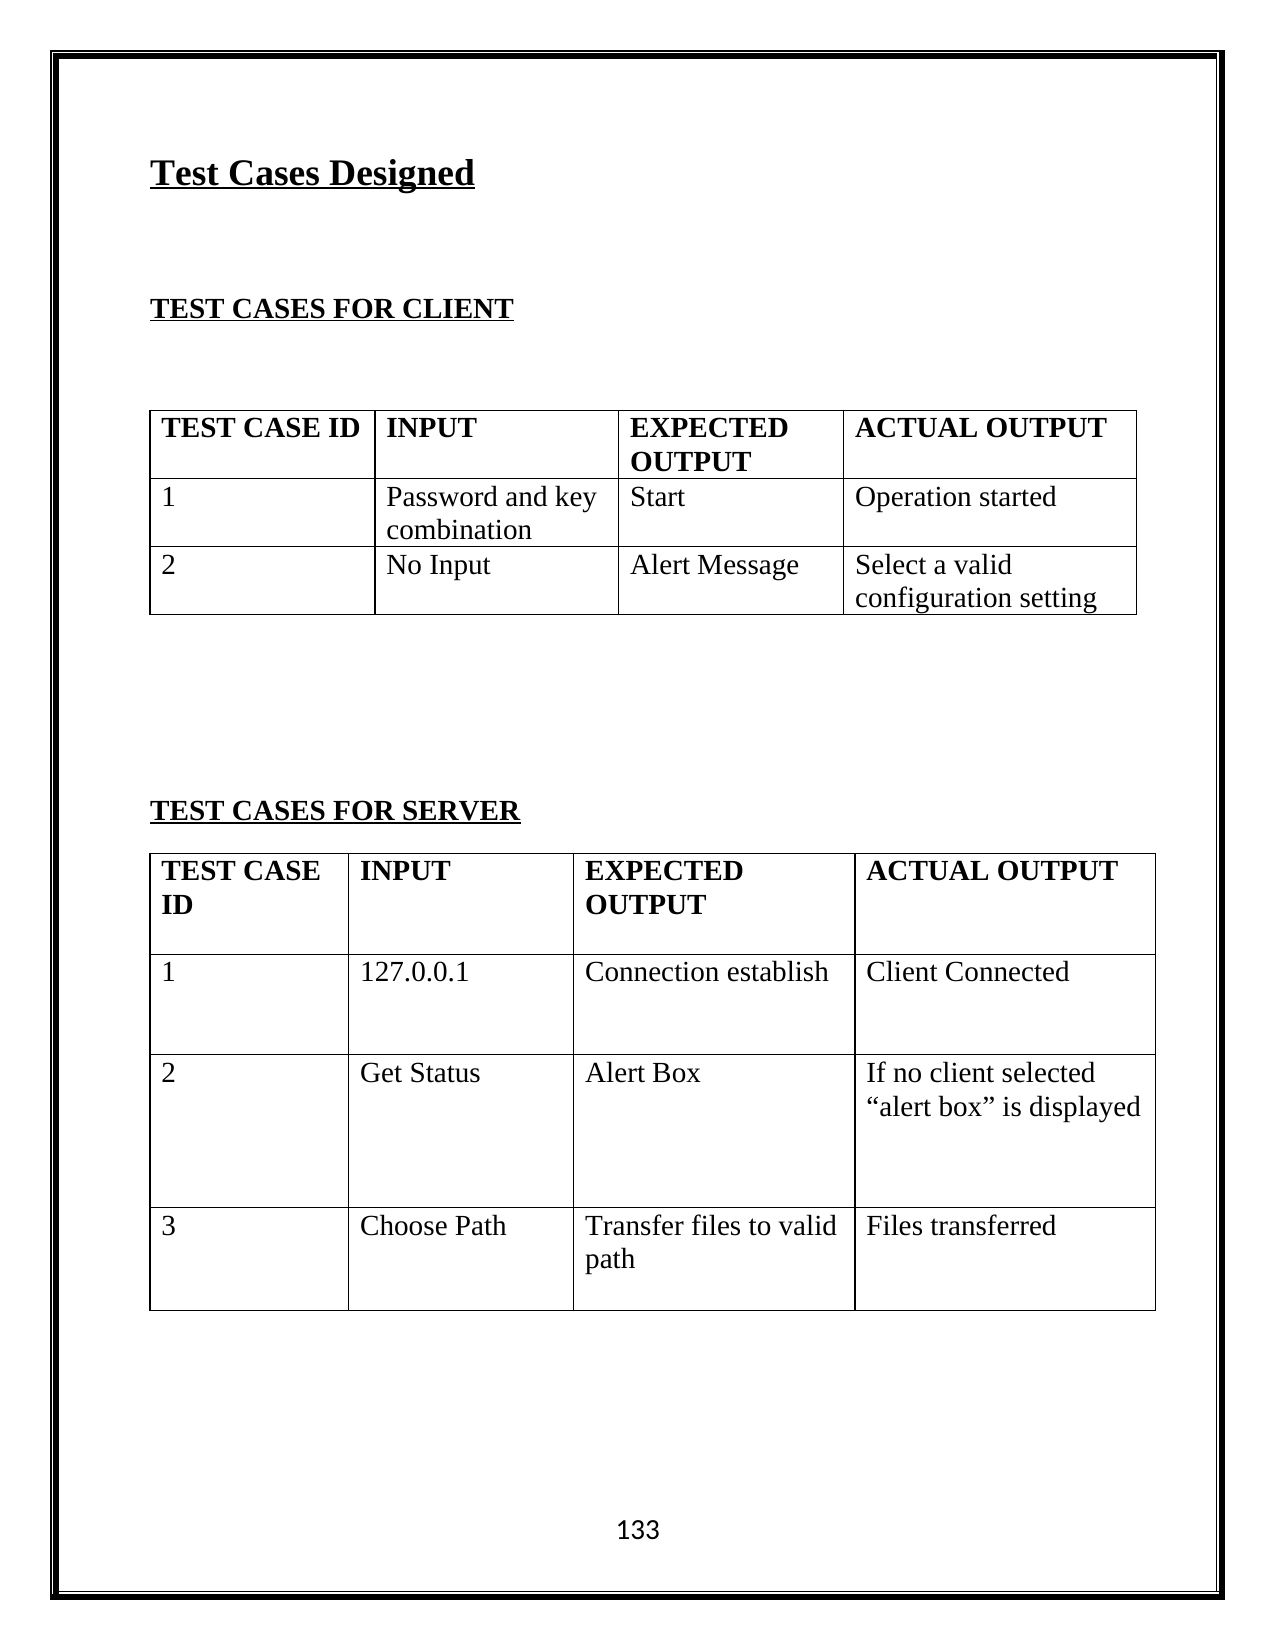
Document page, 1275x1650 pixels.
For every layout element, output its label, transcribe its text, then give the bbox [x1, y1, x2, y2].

table_cell No Input [376, 547, 618, 614]
table_cell Select a valid configuration setting [844, 547, 1136, 614]
table_cell Start [619, 479, 843, 546]
table_cell Transfer files to valid path [574, 1208, 854, 1309]
table_cell If no client selected “alert box” is displayed [856, 1055, 1155, 1207]
text TEST CASES FOR SERVER [150, 793, 1125, 827]
table_header INPUT [376, 411, 618, 478]
text Test Cases Designed [150, 150, 1125, 193]
table_header ACTUAL OUTPUT [844, 411, 1136, 478]
table_cell Get Status [349, 1055, 573, 1207]
table_cell 127.0.0.1 [349, 955, 573, 1054]
table_header TEST CASE ID [151, 411, 374, 478]
table_cell 3 [151, 1208, 348, 1309]
table_header EXPECTED OUTPUT [574, 854, 854, 953]
table_cell Client Connected [856, 955, 1155, 1054]
table_cell Files transferred [856, 1208, 1155, 1309]
table_header INPUT [349, 854, 573, 953]
table_cell 1 [151, 479, 374, 546]
table_cell Alert Message [619, 547, 843, 614]
table_cell 1 [151, 955, 348, 1054]
table_cell Operation started [844, 479, 1136, 546]
table_cell Password and key combination [376, 479, 618, 546]
table_cell Connection establish [574, 955, 854, 1054]
table_cell 2 [151, 1055, 348, 1207]
text TEST CASES FOR CLIENT [150, 291, 1125, 324]
table_header TEST CASE ID [151, 854, 348, 953]
table_cell Alert Box [574, 1055, 854, 1207]
table_header EXPECTED OUTPUT [619, 411, 843, 478]
table_cell Choose Path [349, 1208, 573, 1309]
table_header ACTUAL OUTPUT [856, 854, 1155, 953]
table_cell 2 [151, 547, 374, 614]
